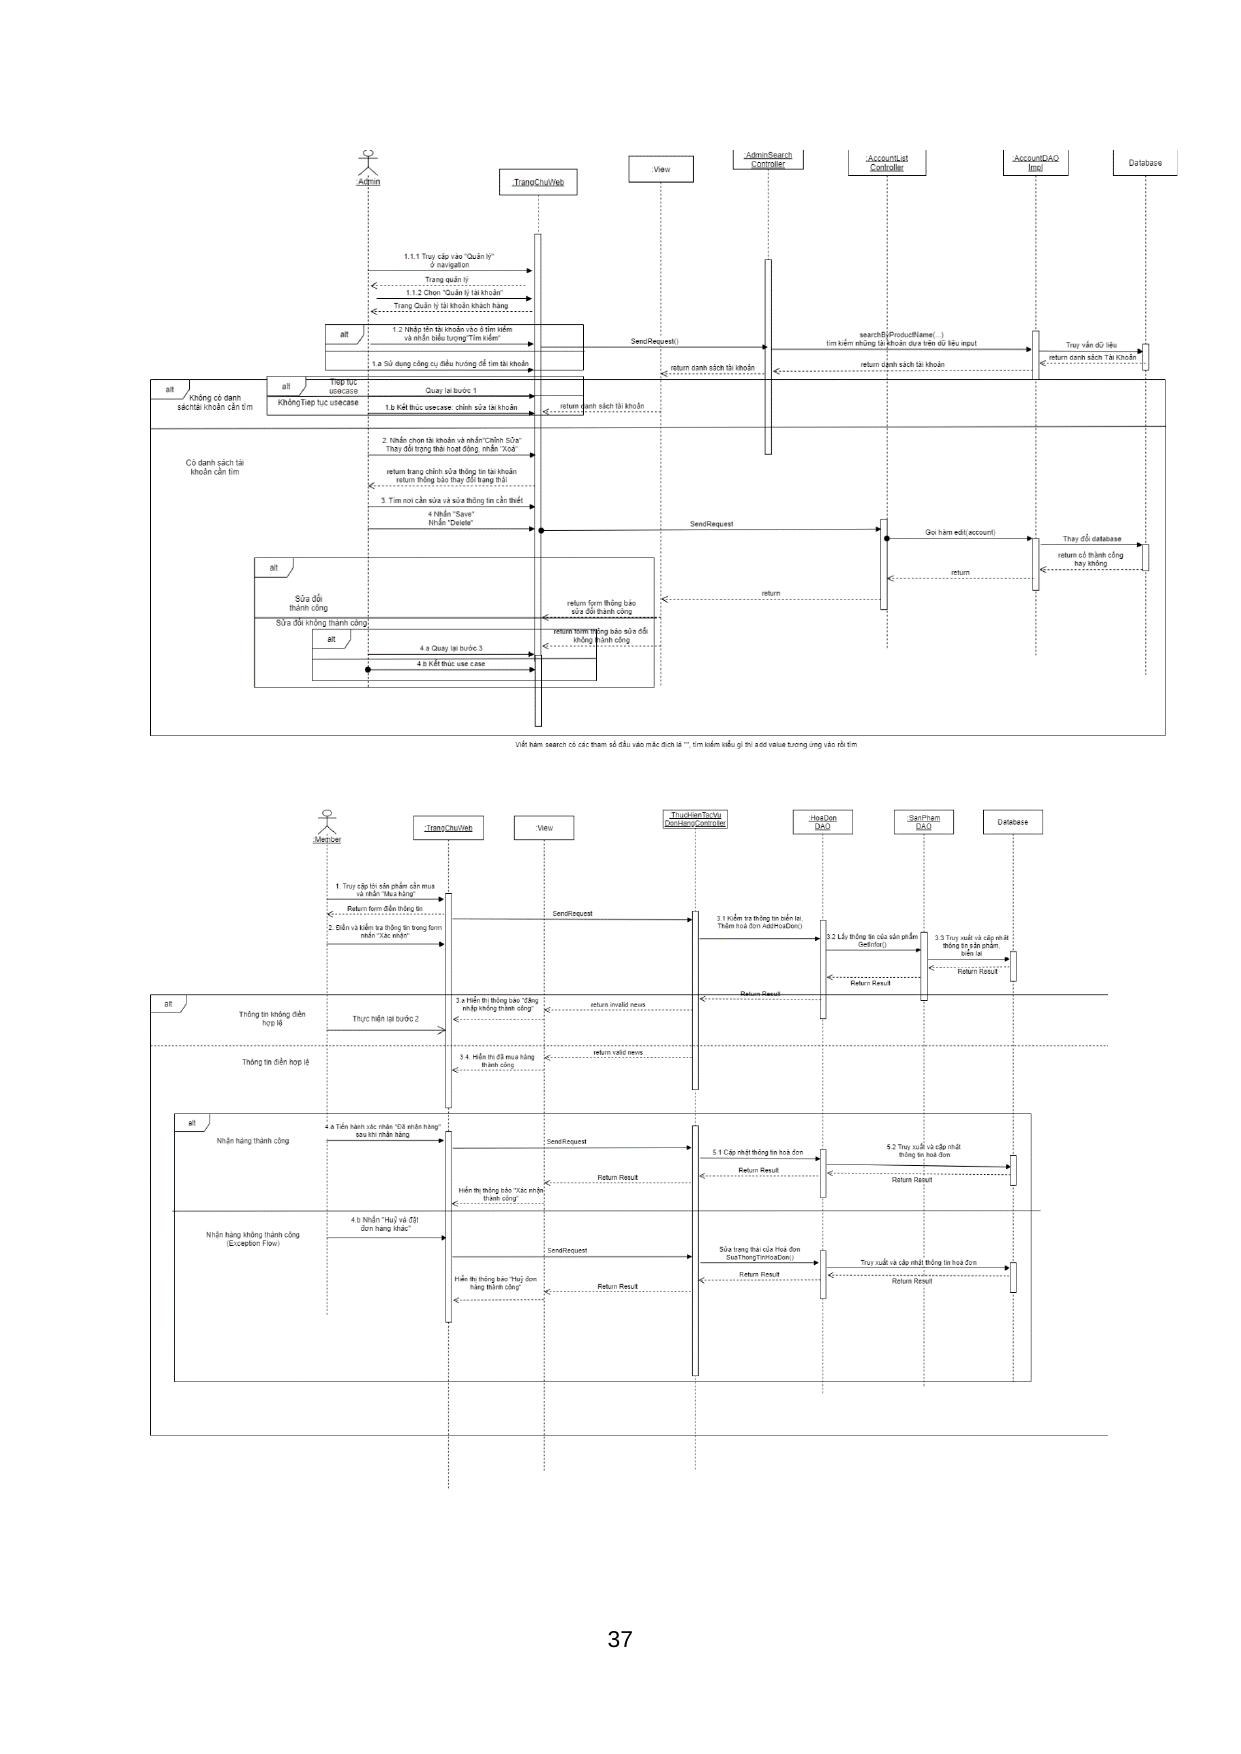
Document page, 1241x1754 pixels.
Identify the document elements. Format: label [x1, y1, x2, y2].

picture [150, 738, 1108, 1489]
picture [150, 150, 1178, 736]
